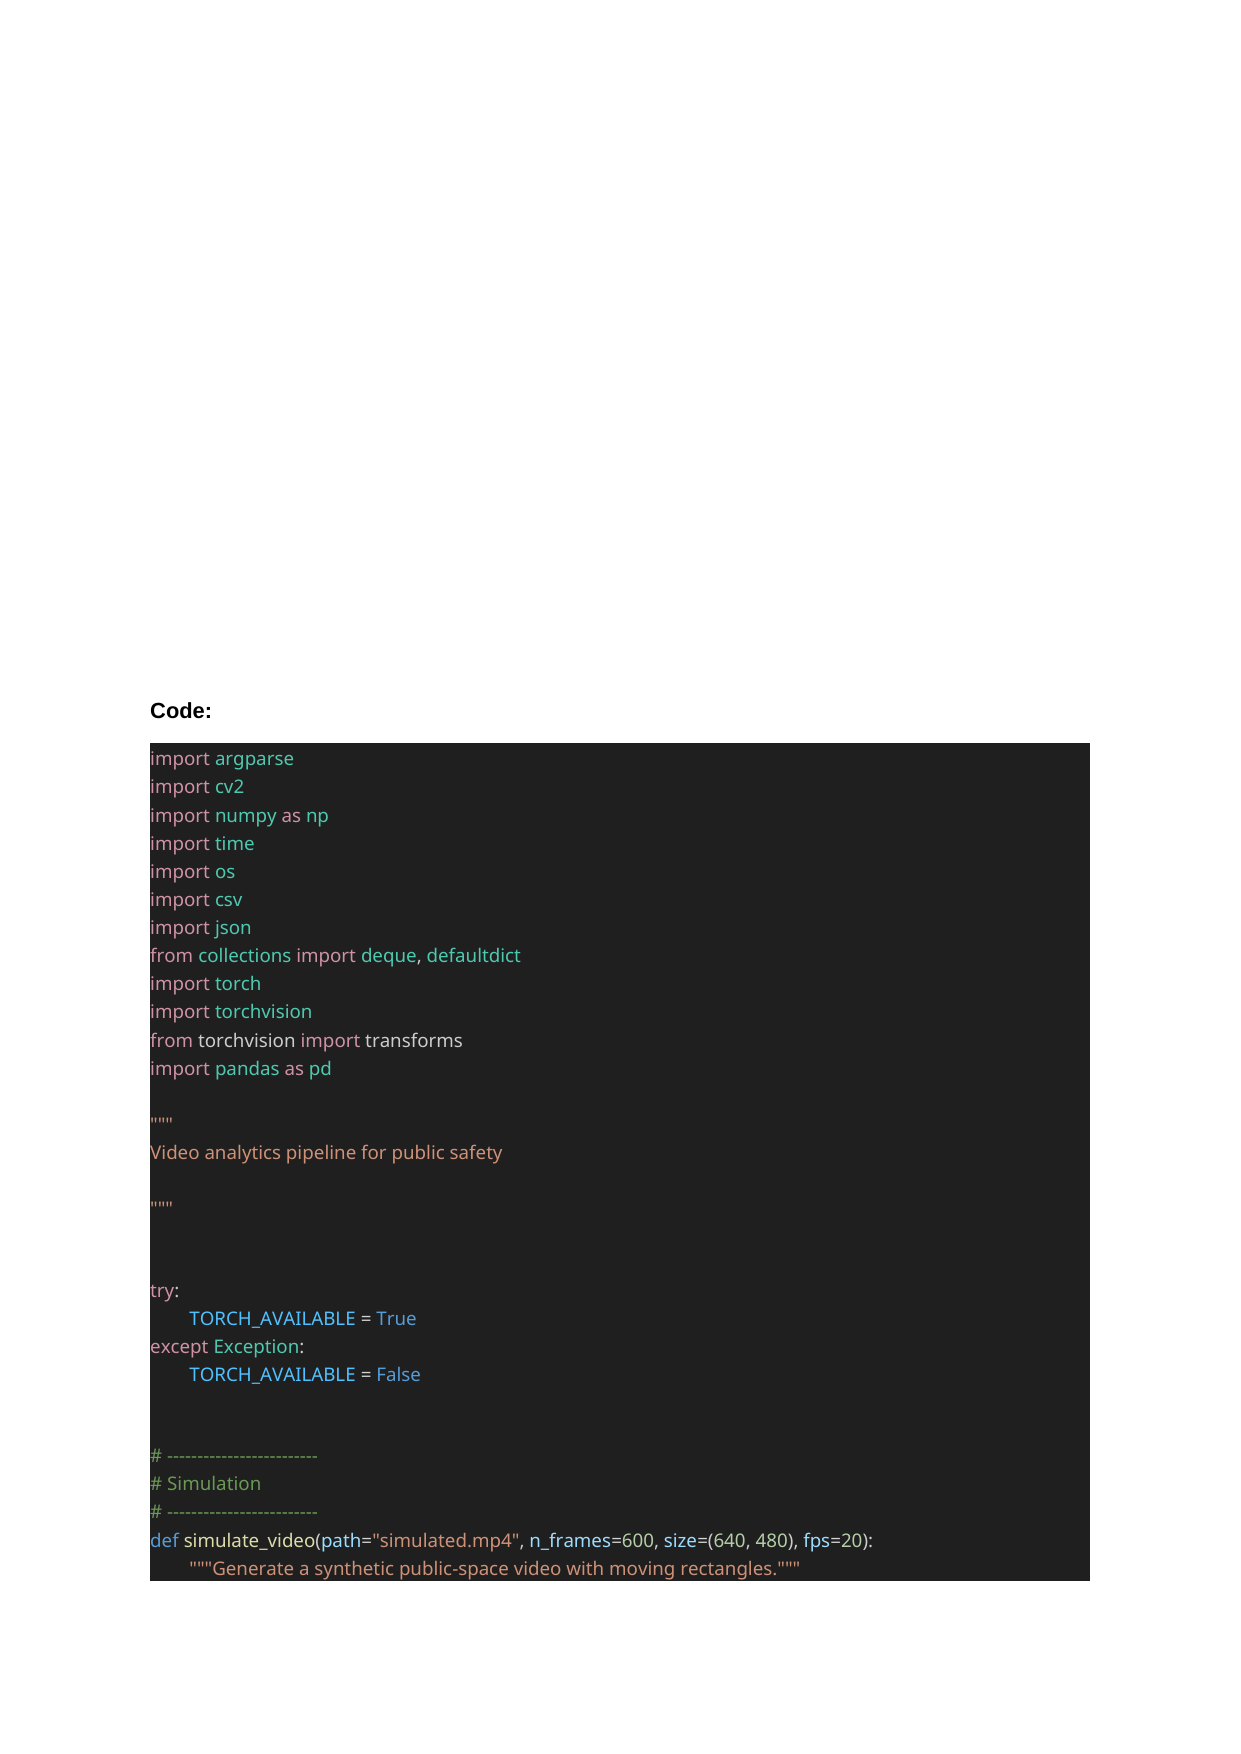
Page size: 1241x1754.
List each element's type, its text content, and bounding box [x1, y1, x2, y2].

text # ------------------------- [150, 1440, 1090, 1468]
text import numpy as np [150, 799, 1090, 827]
text Video analytics pipeline for public safety [150, 1137, 1090, 1165]
text from collections import deque, defaultdict [150, 940, 1090, 968]
text try: [150, 1274, 1090, 1302]
text import pandas as pd [150, 1052, 1090, 1081]
text # ------------------------- [150, 1496, 1090, 1524]
text import json [150, 912, 1090, 940]
text TORCH_AVAILABLE = True [150, 1302, 1090, 1331]
text import torchvision [150, 996, 1090, 1024]
text """Generate a synthetic public-space video with moving rectangles.""" [150, 1552, 1090, 1581]
text def simulate_video(path="simulated.mp4", n_frames=600, size=(640, 480), fps=20): [150, 1524, 1090, 1552]
text """ [150, 1109, 1090, 1137]
text import os [150, 856, 1090, 884]
text except Exception: [150, 1331, 1090, 1359]
text import torch [150, 968, 1090, 996]
text # Simulation [150, 1468, 1090, 1496]
text """ [150, 1193, 1090, 1221]
text from torchvision import transforms [150, 1024, 1090, 1052]
text import argparse [150, 743, 1090, 771]
text import time [150, 827, 1090, 856]
text import cv2 [150, 771, 1090, 799]
text import csv [150, 884, 1090, 912]
text TORCH_AVAILABLE = False [150, 1359, 1090, 1387]
text Code: [150, 697, 1090, 723]
